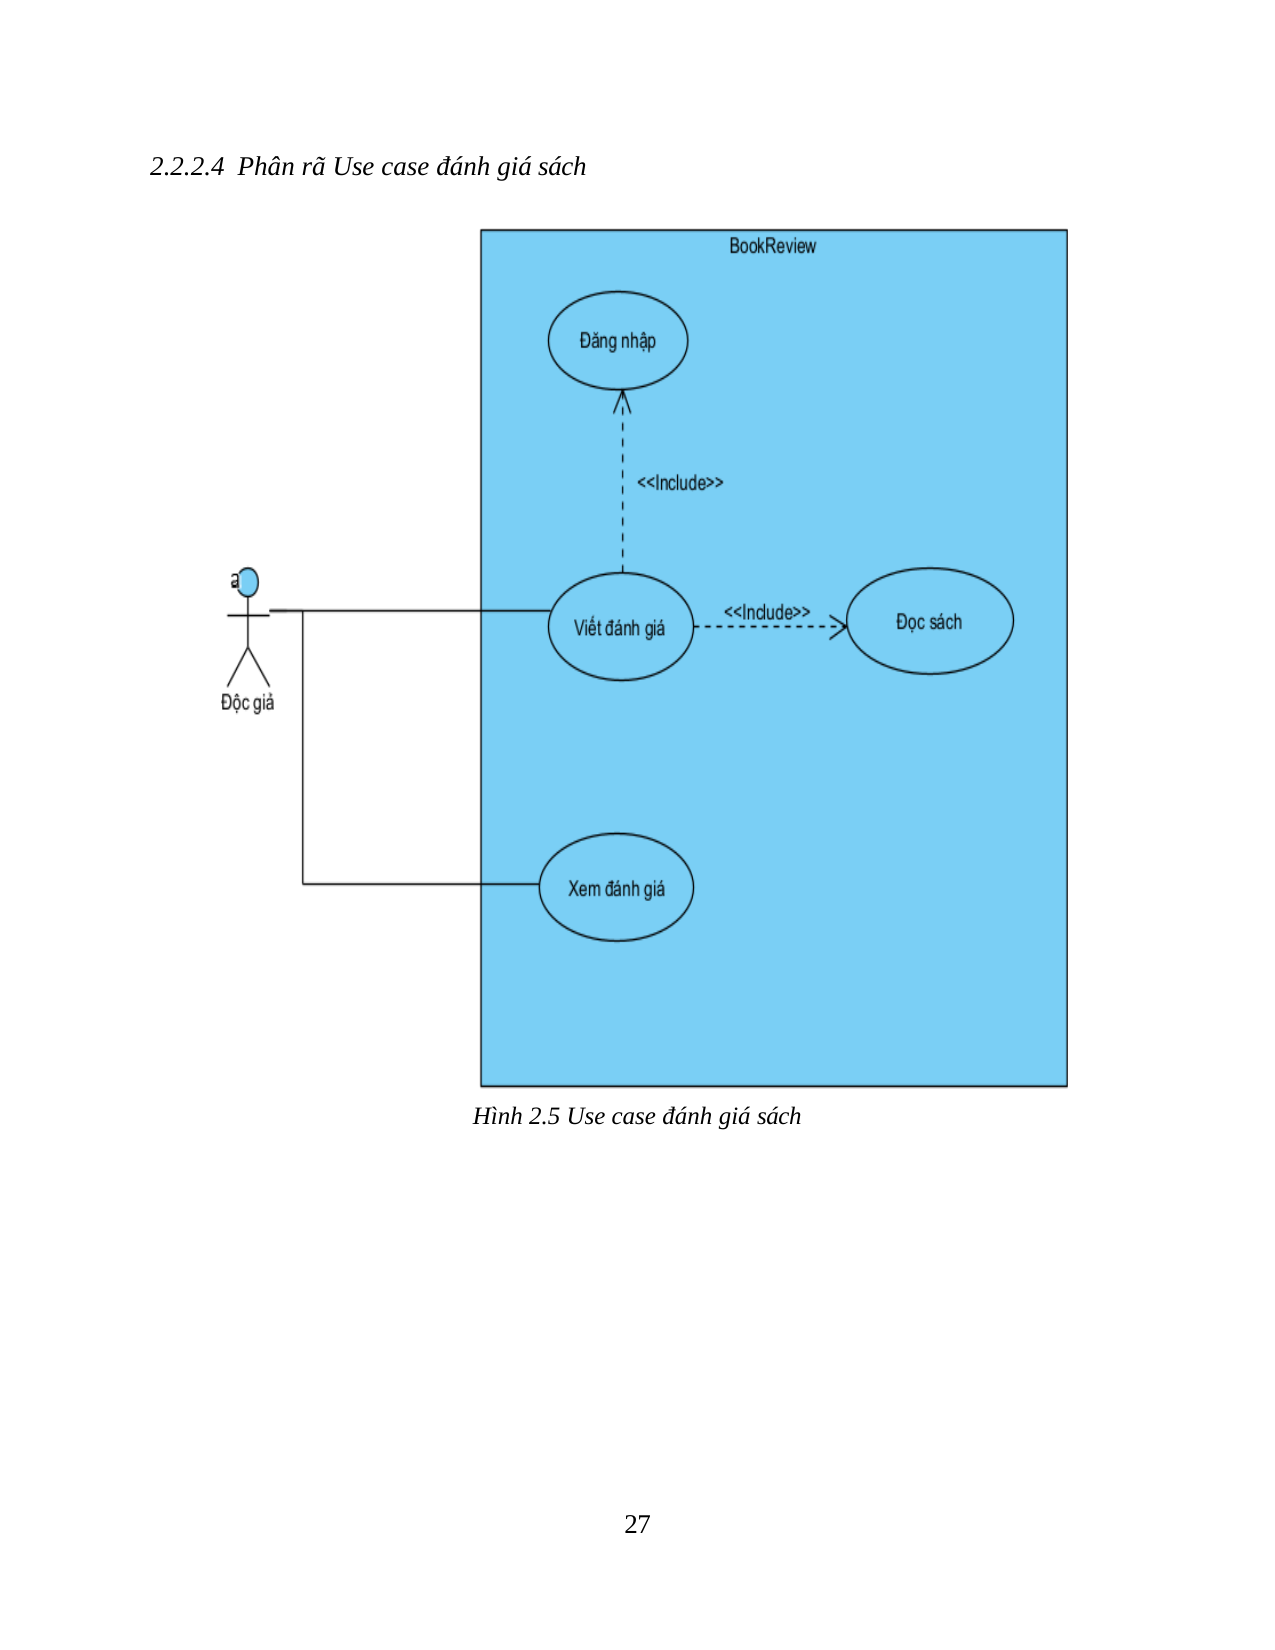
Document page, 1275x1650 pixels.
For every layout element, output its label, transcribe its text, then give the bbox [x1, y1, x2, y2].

picture [221, 228, 1068, 1089]
list Phân rã Use case đánh giá sách [150, 150, 1237, 181]
text Hình 2.5 Use case đánh giá sách [473, 239, 1237, 1130]
